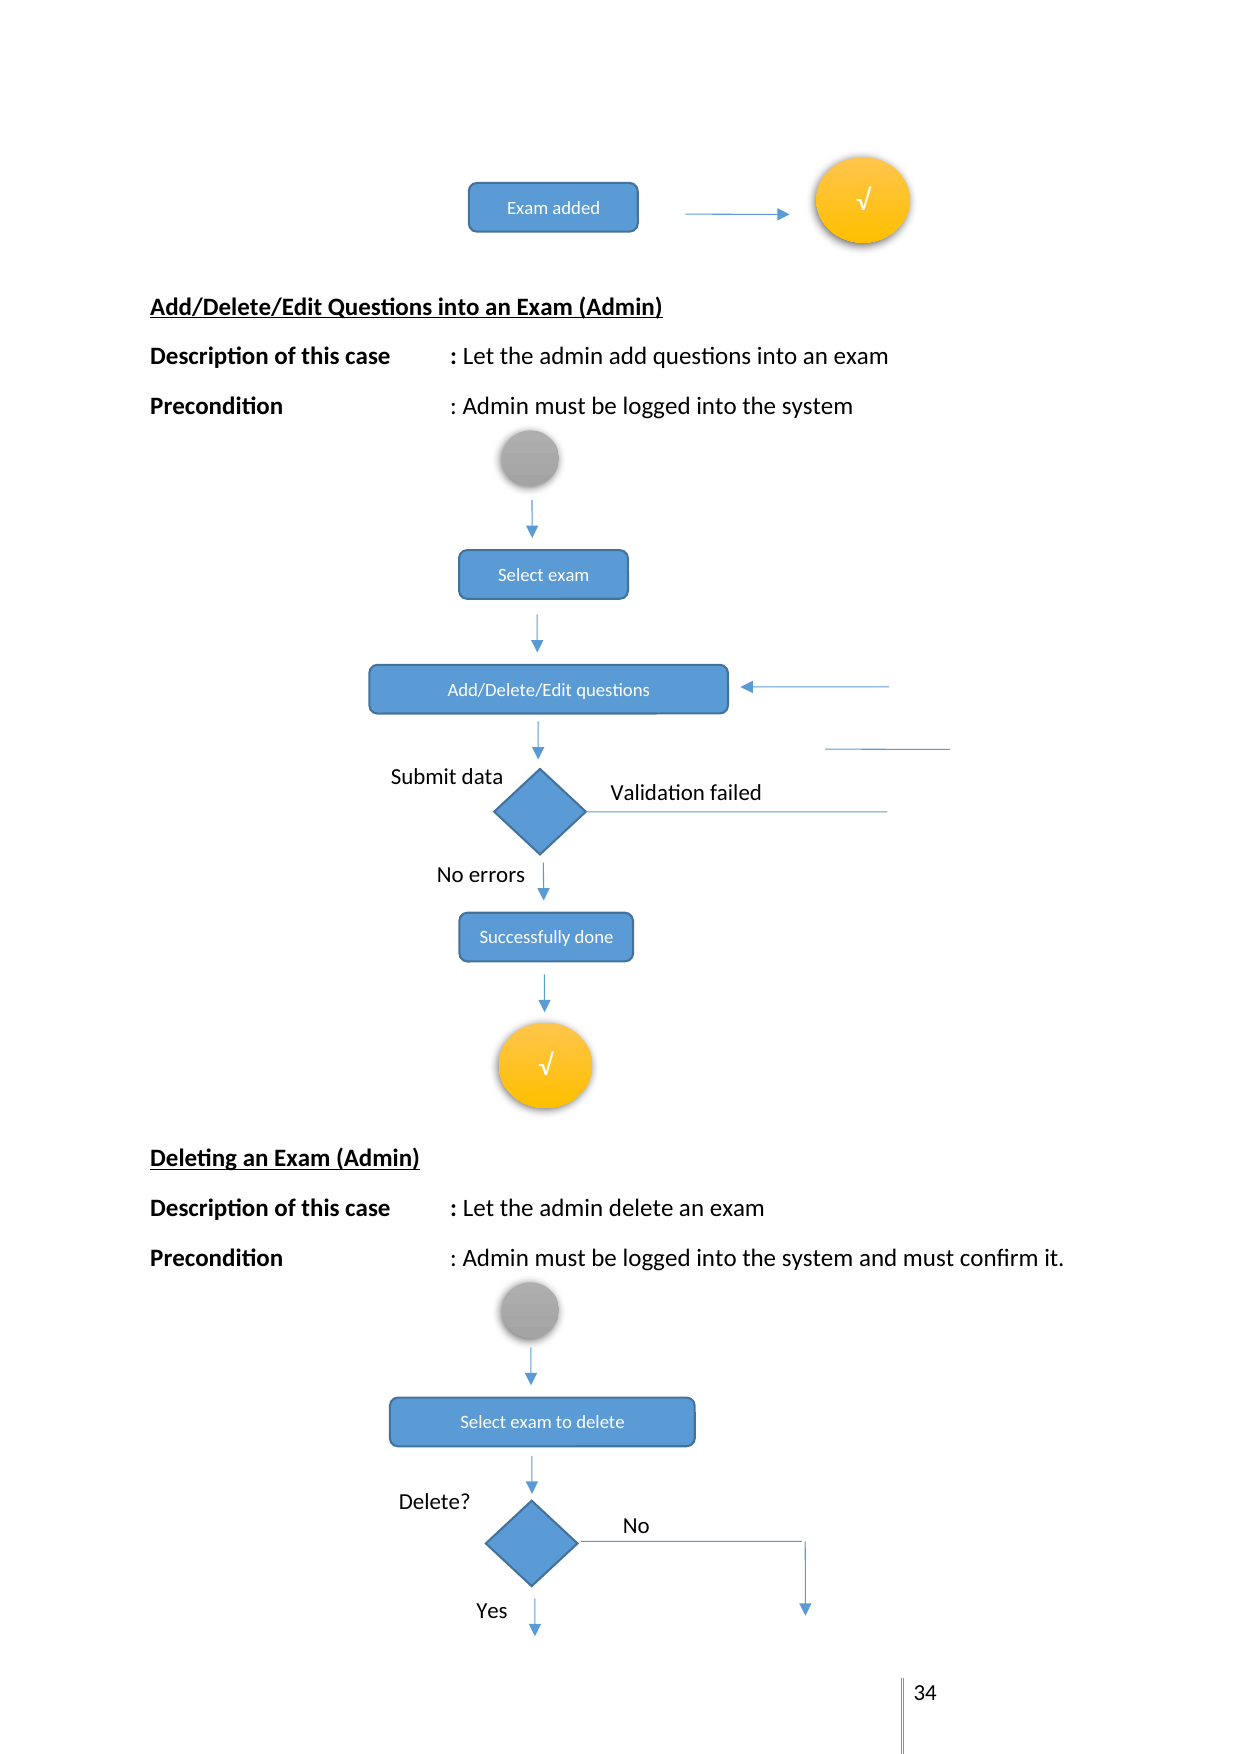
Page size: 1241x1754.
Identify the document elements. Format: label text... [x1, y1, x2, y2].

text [150, 390, 1090, 420]
text Deleting an Exam (Admin) [150, 1142, 1090, 1173]
text Add/Delete/Edit Questions into an Exam (Admin) [150, 291, 1090, 321]
text Description of this case : Let the admin add questions into an exam [150, 340, 1090, 371]
text Precondition : Admin must be logged into the system and must confirm it. [150, 1242, 1090, 1272]
text Description of this case : Let the admin delete an exam [150, 1192, 1090, 1223]
